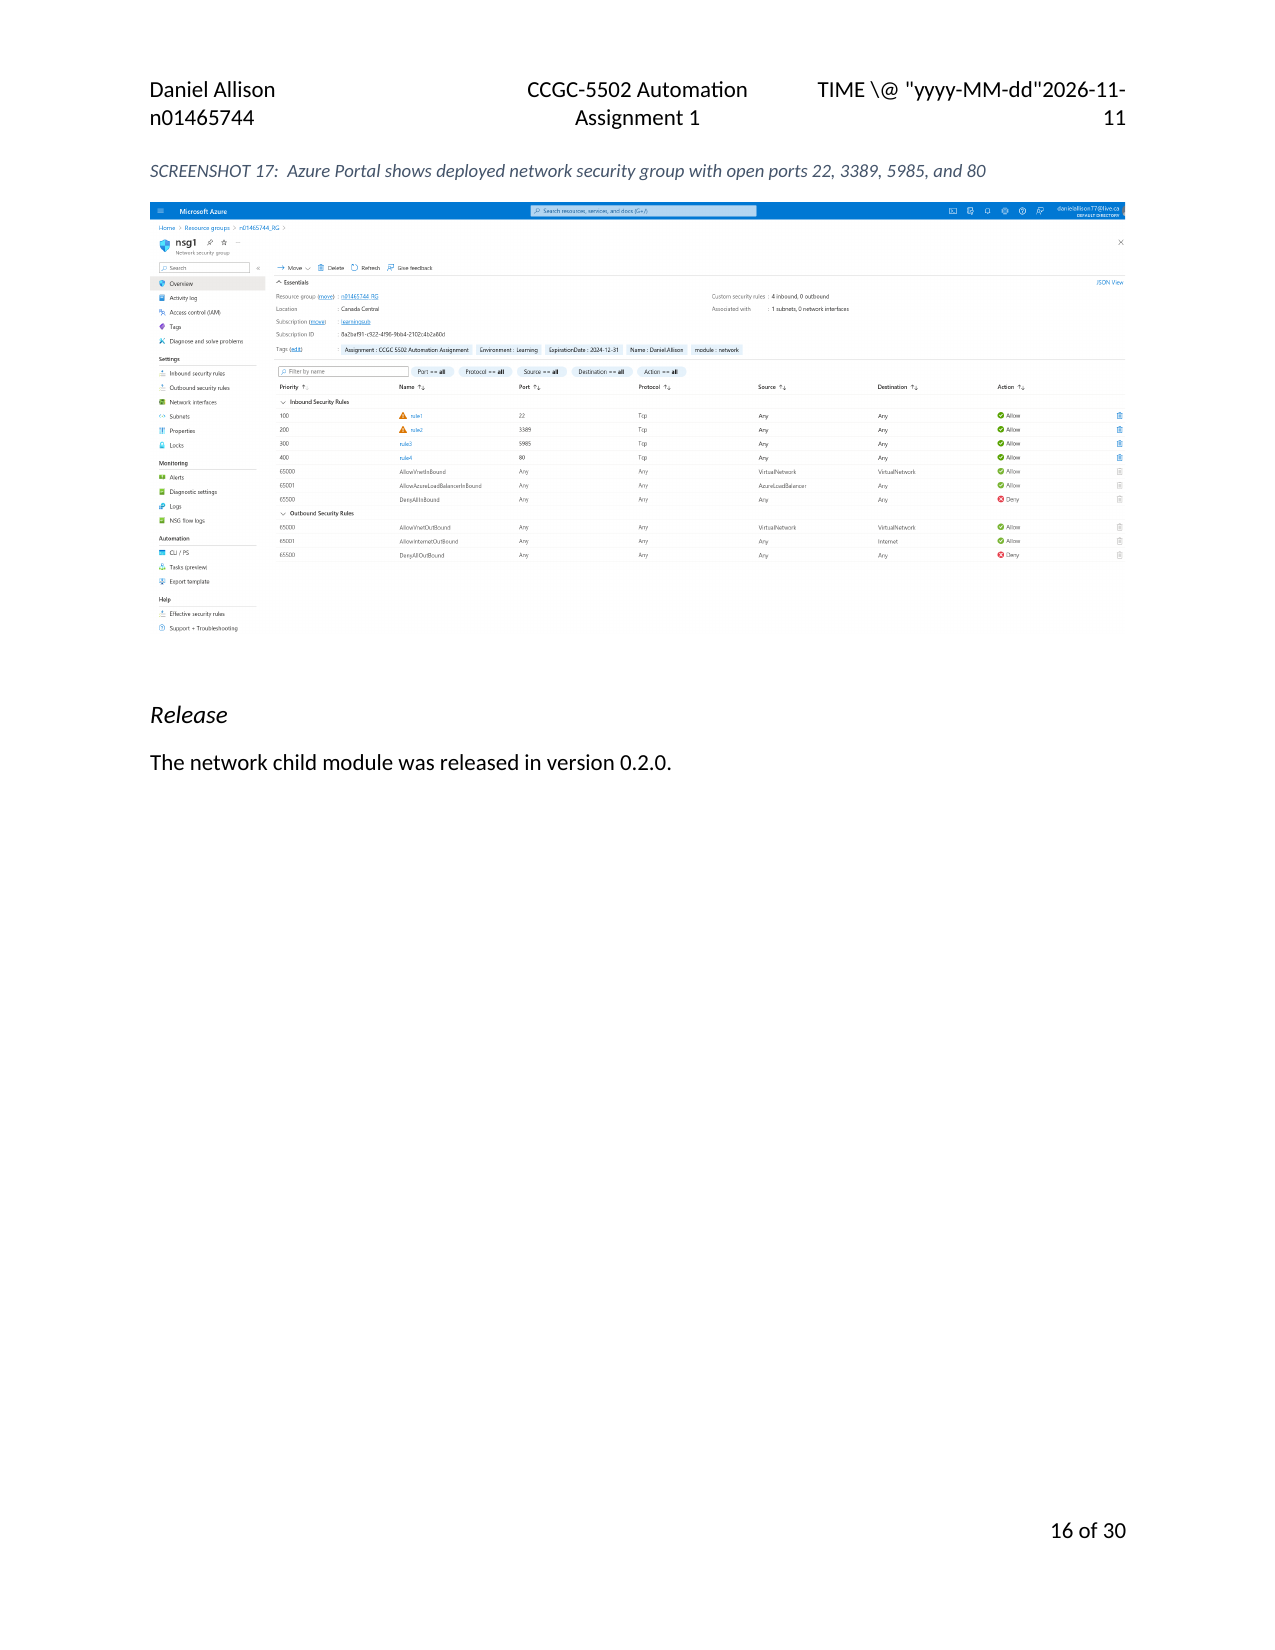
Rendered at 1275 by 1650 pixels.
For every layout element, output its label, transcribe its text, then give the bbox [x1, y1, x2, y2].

text SCREENSHOT 17: Azure Portal shows deployed network security group with open ports 22, 3389, 5985, and 80 [150, 159, 1125, 182]
subtitle Release [150, 699, 1125, 729]
picture [150, 202, 1125, 634]
text The network child module was released in version 0.2.0. [150, 748, 1125, 777]
